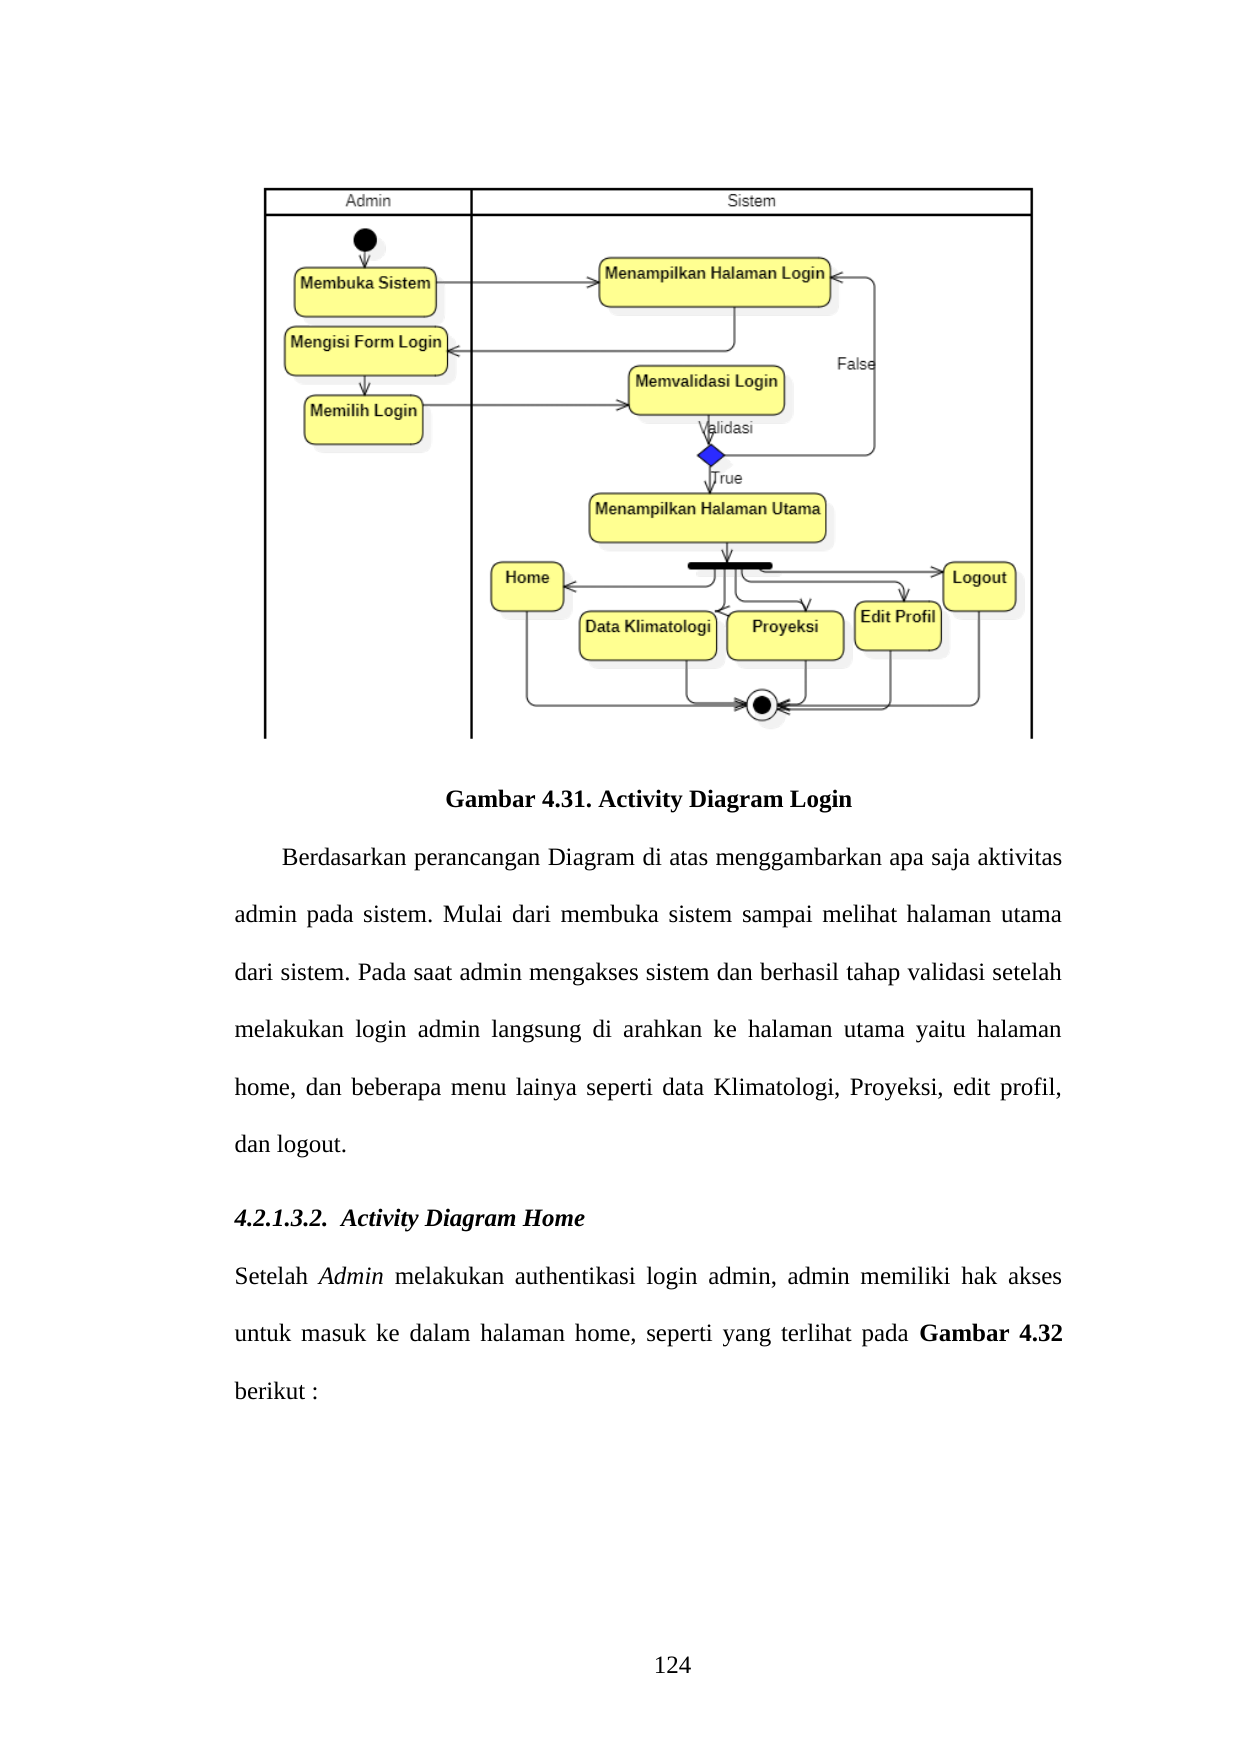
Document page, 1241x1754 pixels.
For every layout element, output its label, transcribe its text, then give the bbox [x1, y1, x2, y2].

picture [253, 177, 1044, 739]
subtitle Activity Diagram Home [234, 1203, 1063, 1232]
text Berdasarkan perancangan Diagram di atas menggambarkan apa saja aktivitas admin pada sistem. Mulai dari membuka sistem sampai melihat halaman utama dari sistem. Pada saat admin mengakses sistem dan berhasil tahap validasi setelah melakukan login admin langsung di arahkan ke halaman utama yaitu halaman home, dan beberapa menu lainya seperti data Klimatologi, Proyeksi, edit profil, dan logout. [234, 842, 1063, 1158]
